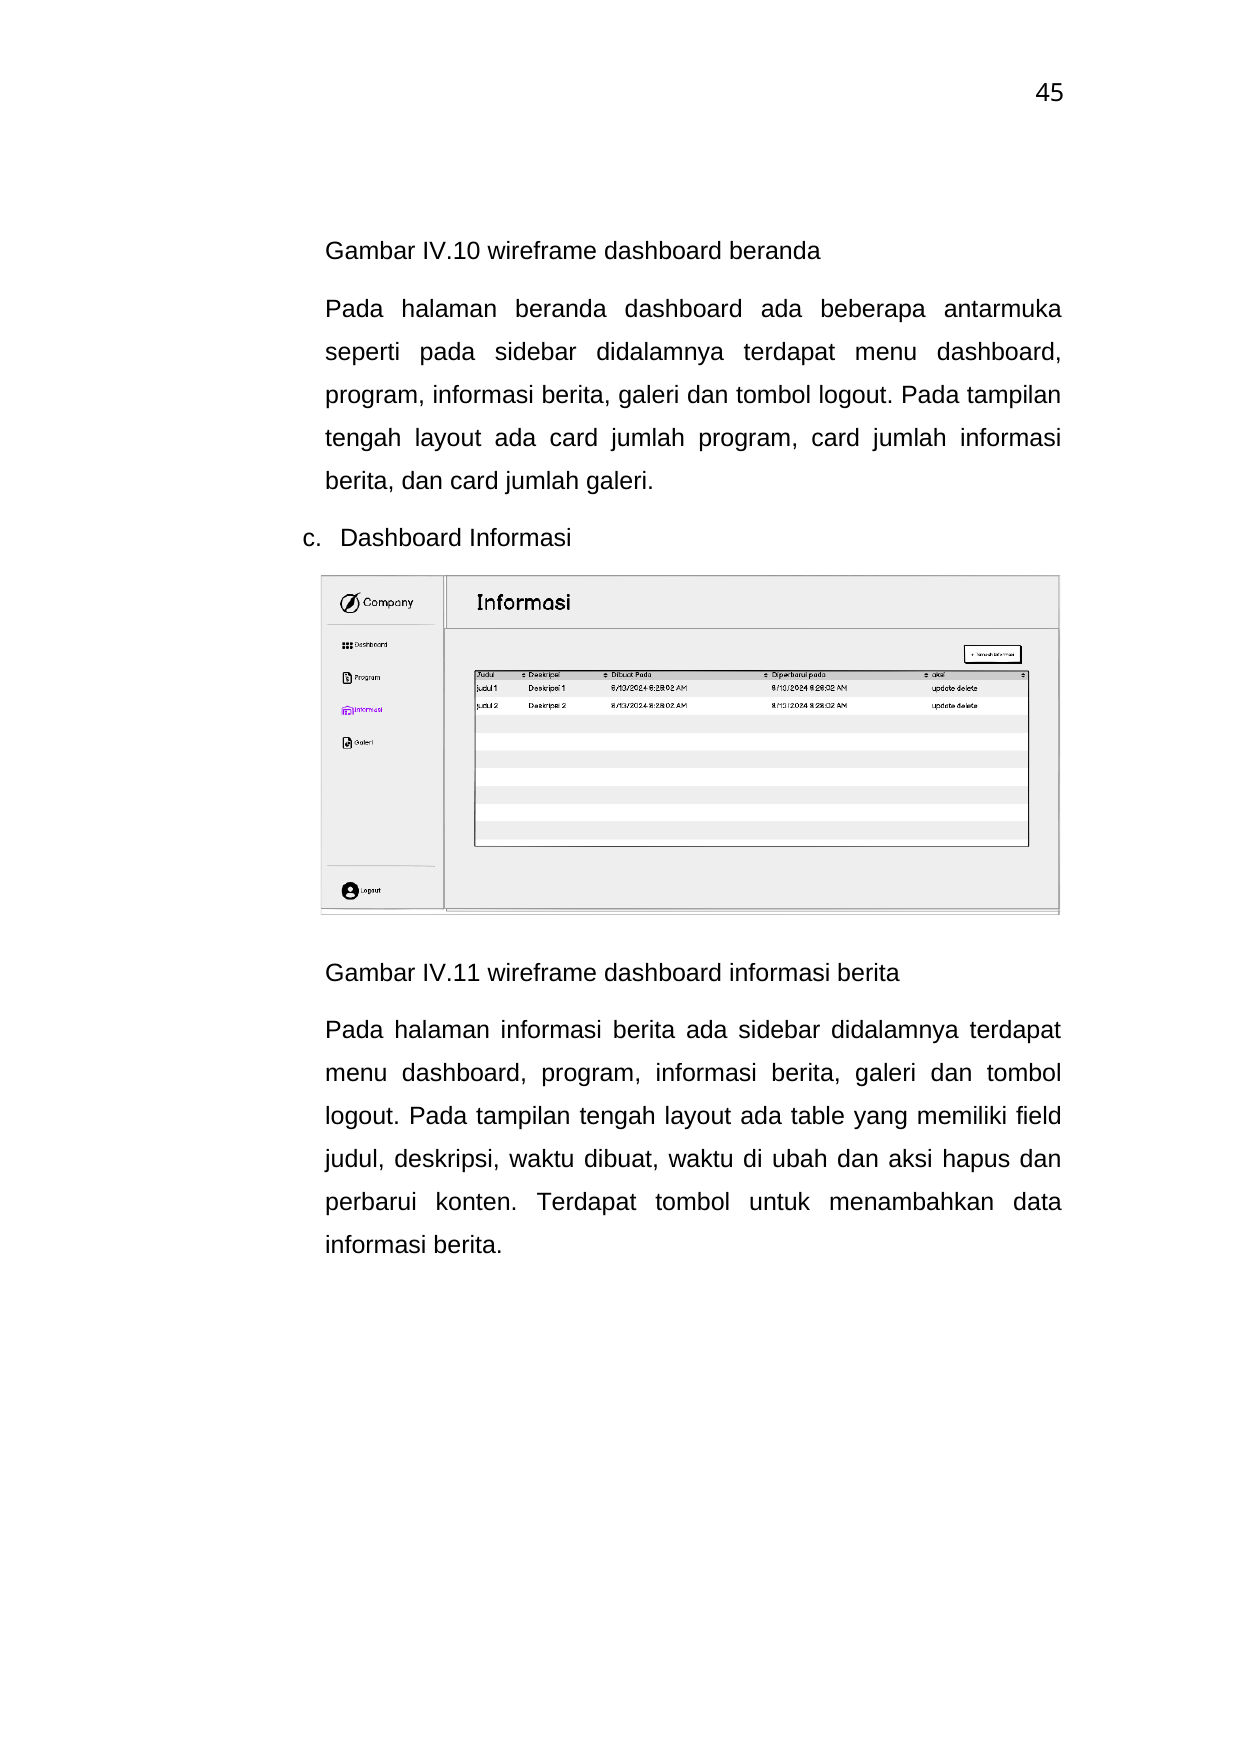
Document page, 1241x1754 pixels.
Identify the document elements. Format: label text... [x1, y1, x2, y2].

picture [320, 575, 1060, 915]
text Pada halaman informasi berita ada sidebar didalamnya terdapat menu dashboard, program, informasi berita, galeri dan tombol logout. Pada tampilan tengah layout ada table yang memiliki field judul, deskripsi, waktu dibuat, waktu di ubah dan aksi hapus dan perbarui konten. Terdapat tombol untuk menambahkan data informasi berita. [325, 1015, 1063, 1259]
text Gambar IV.10 wireframe dashboard beranda [325, 236, 1063, 265]
text Pada halaman beranda dashboard ada beberapa antarmuka seperti pada sidebar didalamnya terdapat menu dashboard, program, informasi berita, galeri dan tombol logout. Pada tampilan tengah layout ada card jumlah program, card jumlah informasi berita, dan card jumlah galeri. [325, 293, 1063, 495]
list Dashboard Informasi [302, 523, 1050, 552]
